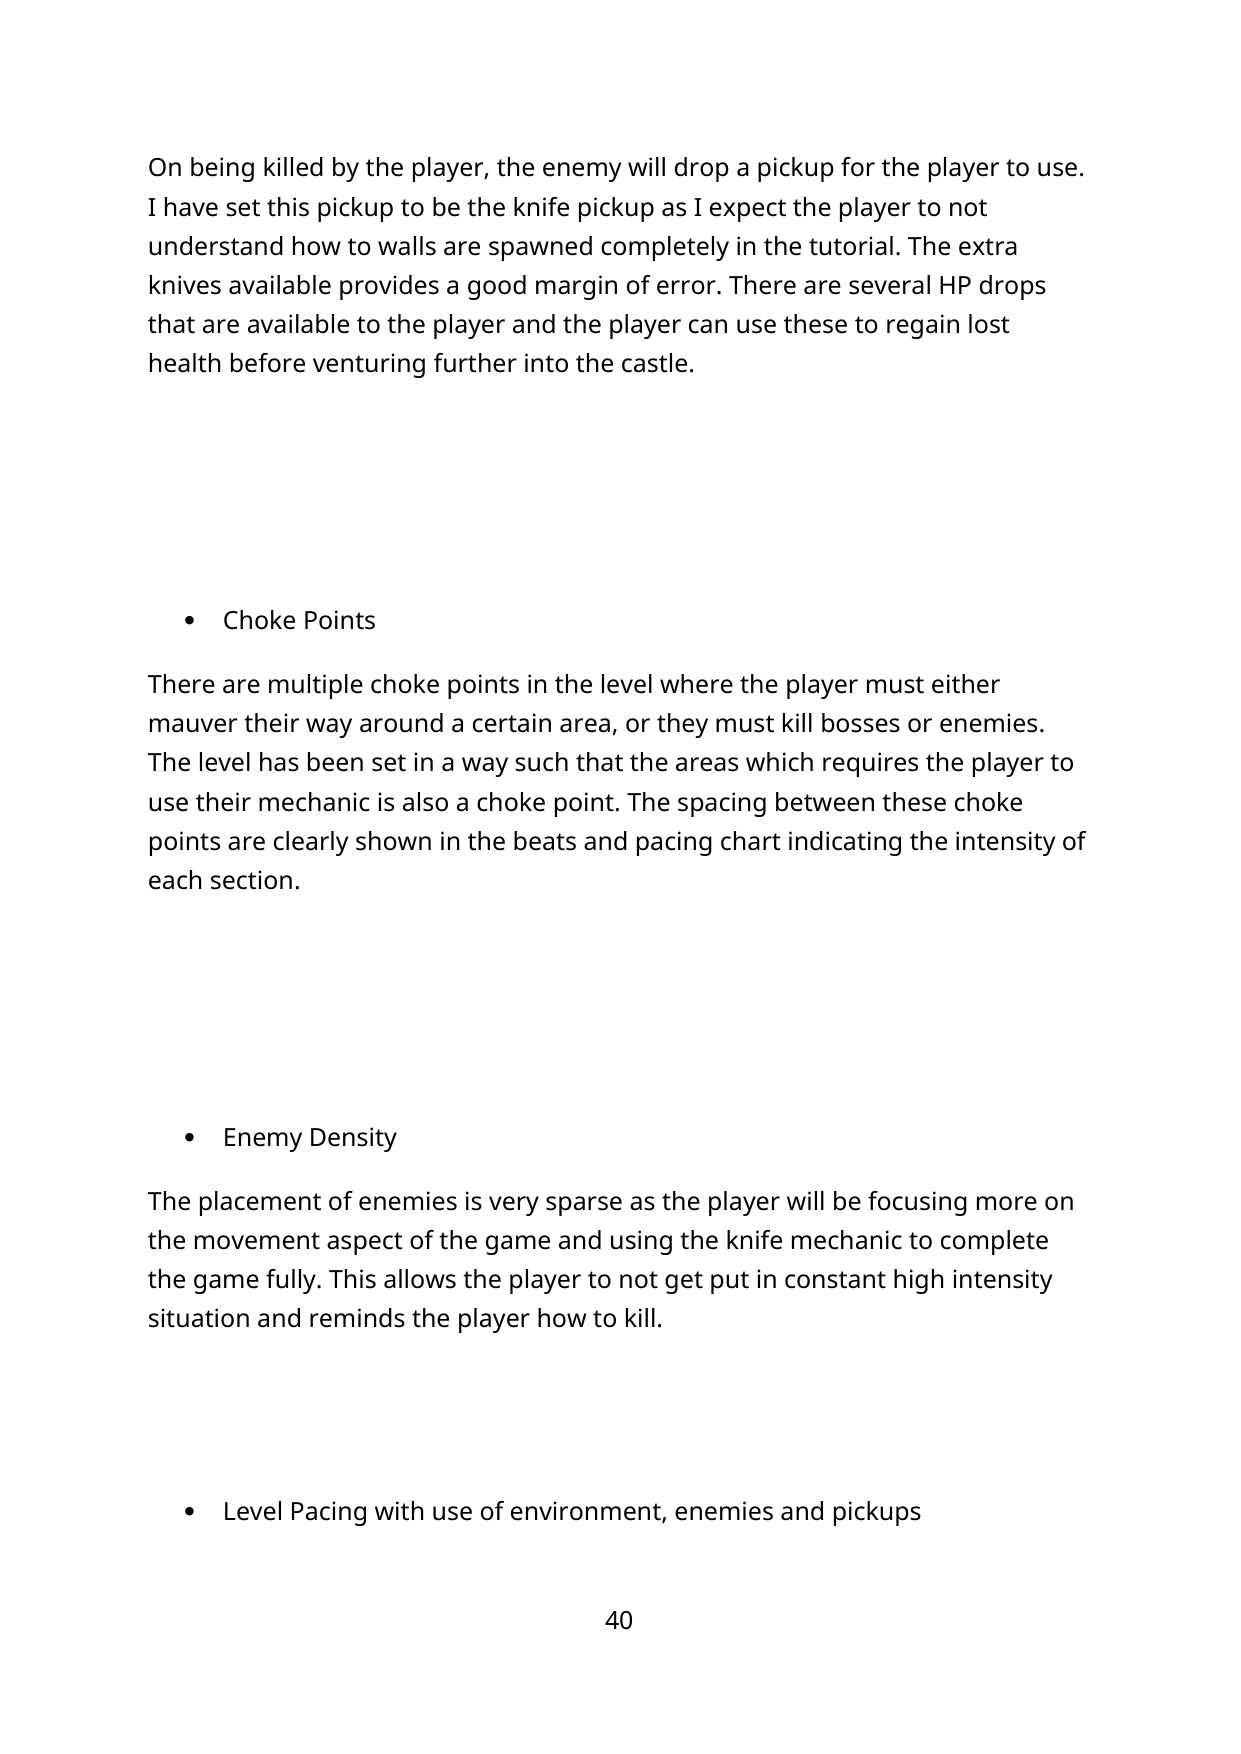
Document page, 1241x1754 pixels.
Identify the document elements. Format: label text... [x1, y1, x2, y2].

text There are multiple choke points in the level where the player must either mauver their way around a certain area, or they must kill bosses or enemies. The level has been set in a way such that the areas which requires the player to use their mechanic is also a choke point. The spacing between these choke points are clearly shown in the beats and pacing chart indicating the intensity of each section. [148, 667, 1090, 897]
text On being killed by the player, the enemy will drop a pickup for the player to use. I have set this pickup to be the knife pickup as I expect the player to not understand how to walls are spawned completely in the tutorial. The extra knives available provides a good margin of error. There are several HP drops that are available to the player and the player can use these to regain lost health before venturing further into the castle. [148, 150, 1090, 380]
list Level Pacing with use of environment, enemies and pickups [185, 1493, 1090, 1527]
text The placement of enemies is very sparse as the player will be focusing more on the movement aspect of the game and using the knife mechanic to complete the game fully. This allows the player to not get put in constant high intensity situation and reminds the player how to kill. [148, 1183, 1090, 1335]
list Enemy Density [185, 1119, 1090, 1153]
list Choke Points [185, 602, 1090, 637]
